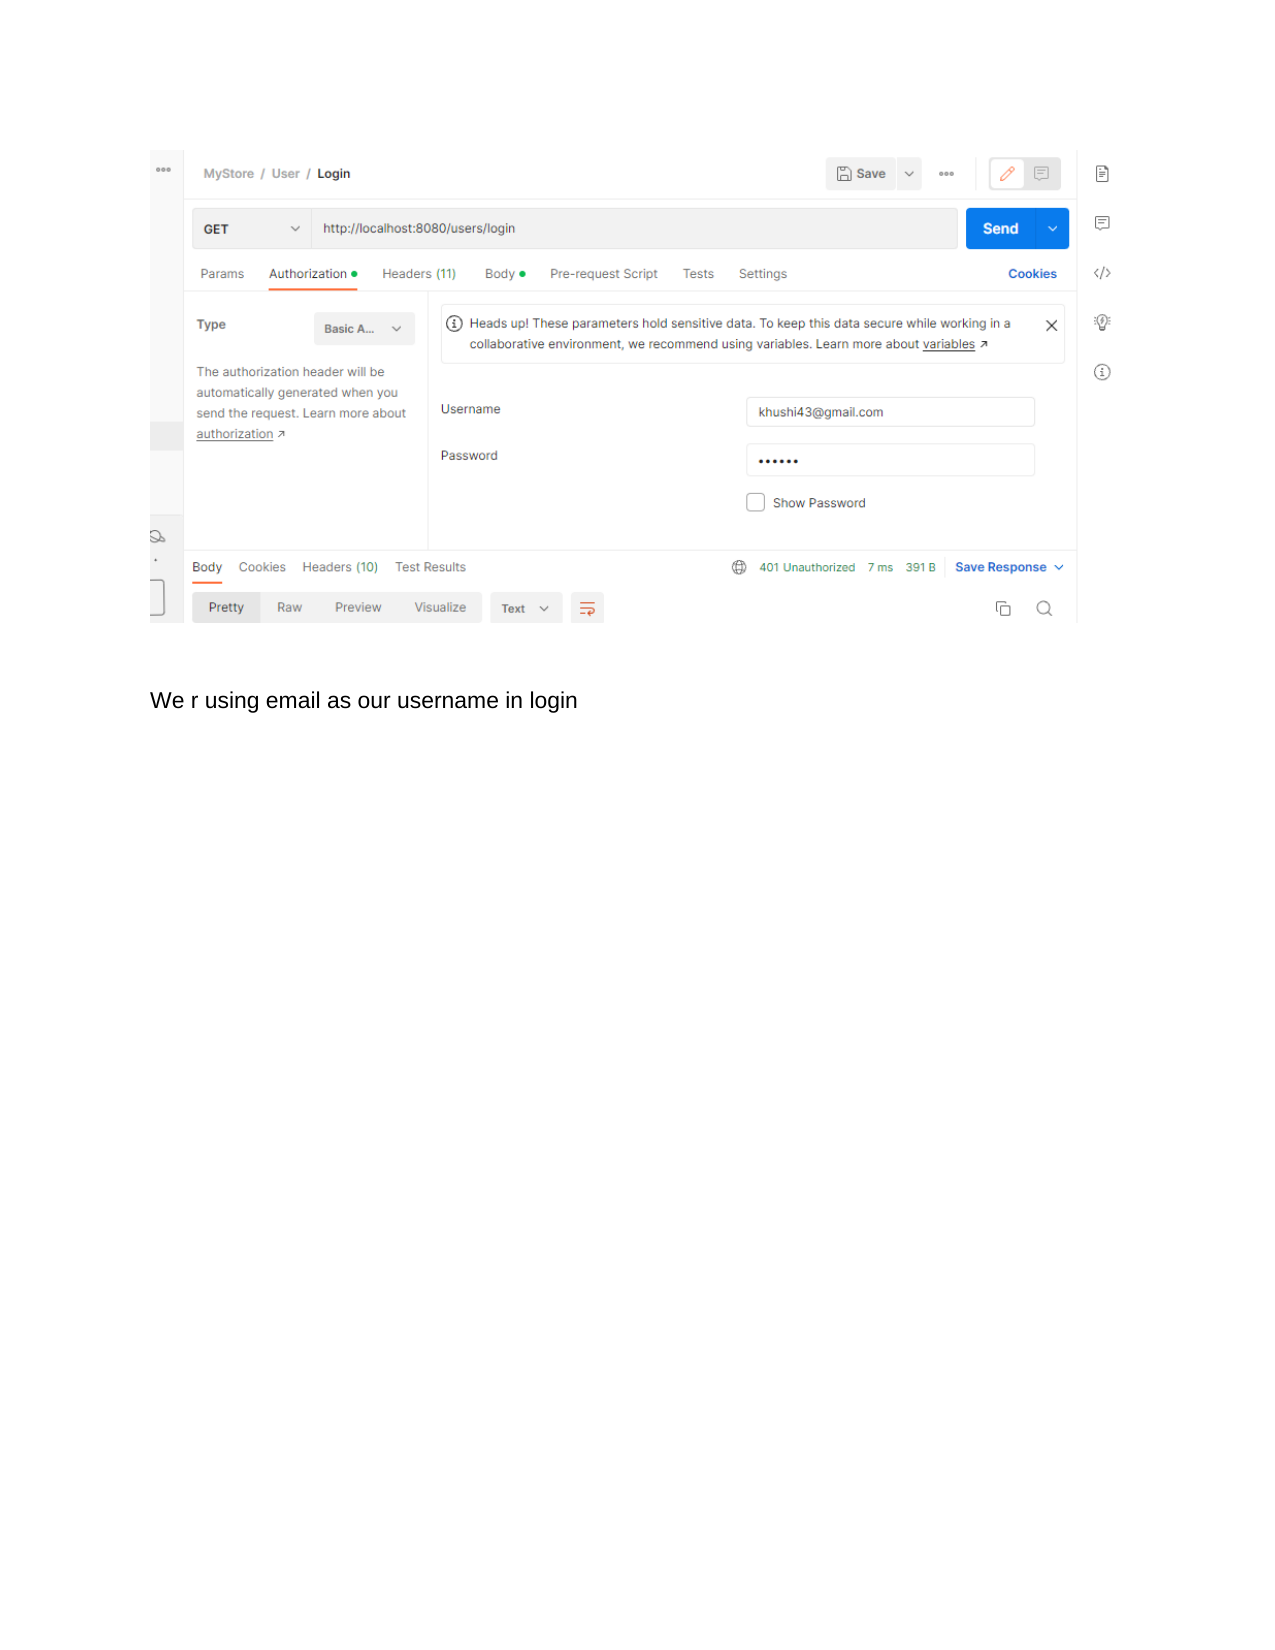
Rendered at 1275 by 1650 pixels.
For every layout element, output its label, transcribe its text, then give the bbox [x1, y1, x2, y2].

picture [150, 150, 1125, 623]
text We r using email as our username in login [150, 687, 1125, 713]
